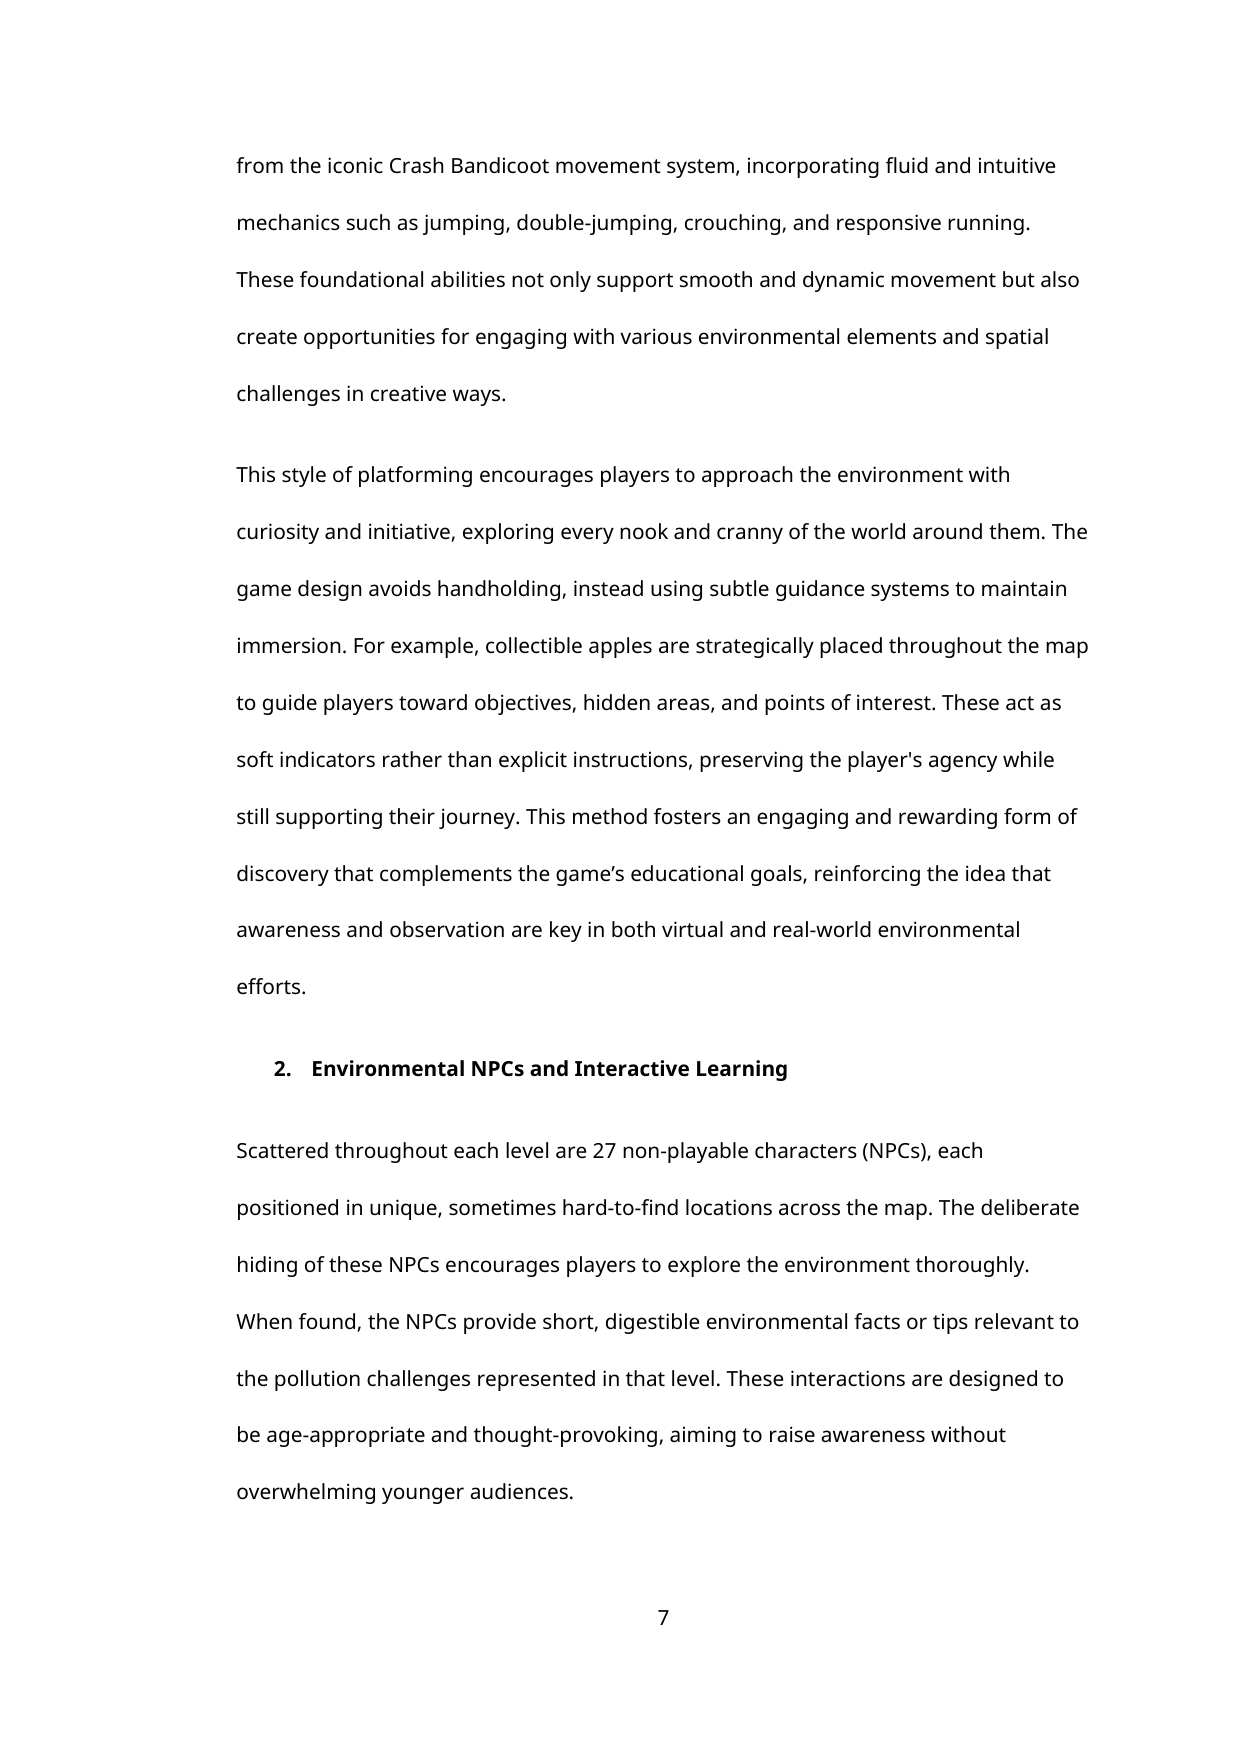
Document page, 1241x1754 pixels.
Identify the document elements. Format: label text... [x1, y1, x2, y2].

text Scattered throughout each level are 27 non-playable characters (NPCs), each positioned in unique, sometimes hard-to-find locations across the map. The deliberate hiding of these NPCs encourages players to explore the environment thoroughly. When found, the NPCs provide short, digestible environmental facts or tips relevant to the pollution challenges represented in that level. These interactions are designed to be age-appropriate and thought-provoking, aiming to raise awareness without overwhelming younger audiences. [236, 1136, 1090, 1506]
list Environmental NPCs and Interactive Learning [274, 1054, 1090, 1083]
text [236, 151, 1090, 407]
text This style of platforming encourages players to approach the environment with curiosity and initiative, exploring every nook and cranny of the world around them. The game design avoids handholding, instead using subtle guidance systems to maintain immersion. For example, collectible apples are strategically placed throughout the map to guide players toward objectives, hidden areas, and points of interest. These act as soft indicators rather than explicit instructions, preserving the player's agency while still supporting their journey. This method fosters an engaging and rewarding form of discovery that complements the game’s educational goals, reinforcing the idea that awareness and observation are key in both virtual and real-world environmental efforts. [236, 461, 1090, 1001]
